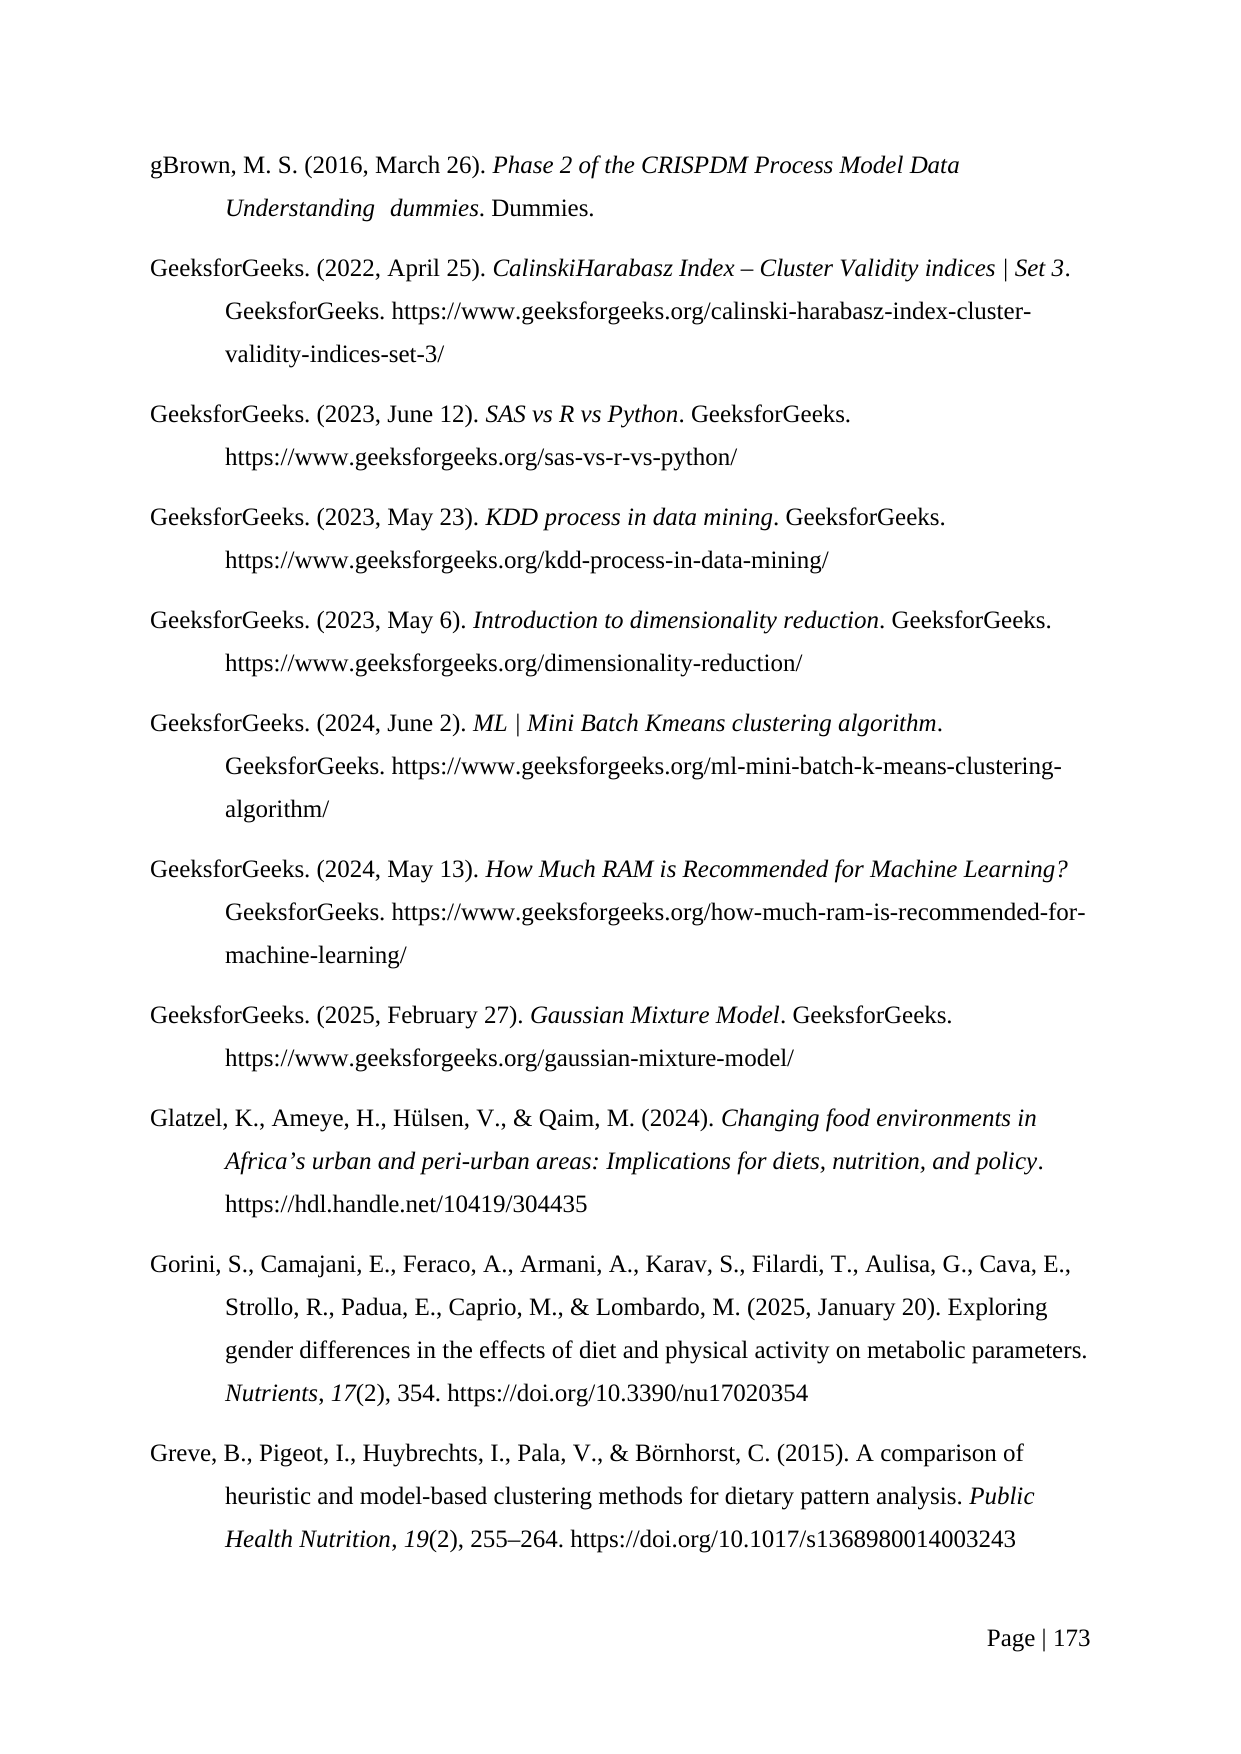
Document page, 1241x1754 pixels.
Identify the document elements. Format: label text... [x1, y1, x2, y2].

text GeeksforGeeks. (2024, June 2). ML | Mini Batch Kmeans clustering algorithm. GeeksforGeeks. https://www.geeksforgeeks.org/ml-mini-batch-k-means-clustering-algorithm/ [150, 708, 1090, 823]
text Gorini, S., Camajani, E., Feraco, A., Armani, A., Karav, S., Filardi, T., Aulisa, G., Cava, E., Strollo, R., Padua, E., Caprio, M., & Lombardo, M. (2025, January 20). Exploring gender differences in the effects of diet and physical activity on metabolic parameters. Nutrients, 17(2), 354. https://doi.org/10.3390/nu17020354 [150, 1249, 1090, 1407]
text GeeksforGeeks. (2024, May 13). How Much RAM is Recommended for Machine Learning? GeeksforGeeks. https://www.geeksforgeeks.org/how-much-ram-is-recommended-for-machine-learning/ [150, 854, 1090, 969]
text GeeksforGeeks. (2022, April 25). CalinskiHarabasz Index – Cluster Validity indices | Set 3. GeeksforGeeks. https://www.geeksforgeeks.org/calinski-harabasz-index-cluster-validity-indices-set-3/ [150, 253, 1090, 368]
text Glatzel, K., Ameye, H., Hülsen, V., & Qaim, M. (2024). Changing food environments in Africa’s urban and peri-urban areas: Implications for diets, nutrition, and policy. https://hdl.handle.net/10419/304435 [150, 1103, 1090, 1218]
text Greve, B., Pigeot, I., Huybrechts, I., Pala, V., & Börnhorst, C. (2015). A comparison of heuristic and model-based clustering methods for dietary pattern analysis. Public Health Nutrition, 19(2), 255–264. https://doi.org/10.1017/s1368980014003243 [150, 1438, 1090, 1553]
text gBrown, M. S. (2016, March 26). Phase 2 of the CRISPDM Process Model Data Understanding dummies. Dummies. [150, 150, 1090, 222]
text GeeksforGeeks. (2023, June 12). SAS vs R vs Python. GeeksforGeeks. https://www.geeksforgeeks.org/sas-vs-r-vs-python/ [150, 399, 1090, 471]
text GeeksforGeeks. (2023, May 23). KDD process in data mining. GeeksforGeeks. https://www.geeksforgeeks.org/kdd-process-in-data-mining/ [150, 502, 1090, 574]
text GeeksforGeeks. (2025, February 27). Gaussian Mixture Model. GeeksforGeeks. https://www.geeksforgeeks.org/gaussian-mixture-model/ [150, 1000, 1090, 1072]
text GeeksforGeeks. (2023, May 6). Introduction to dimensionality reduction. GeeksforGeeks. https://www.geeksforgeeks.org/dimensionality-reduction/ [150, 605, 1090, 677]
